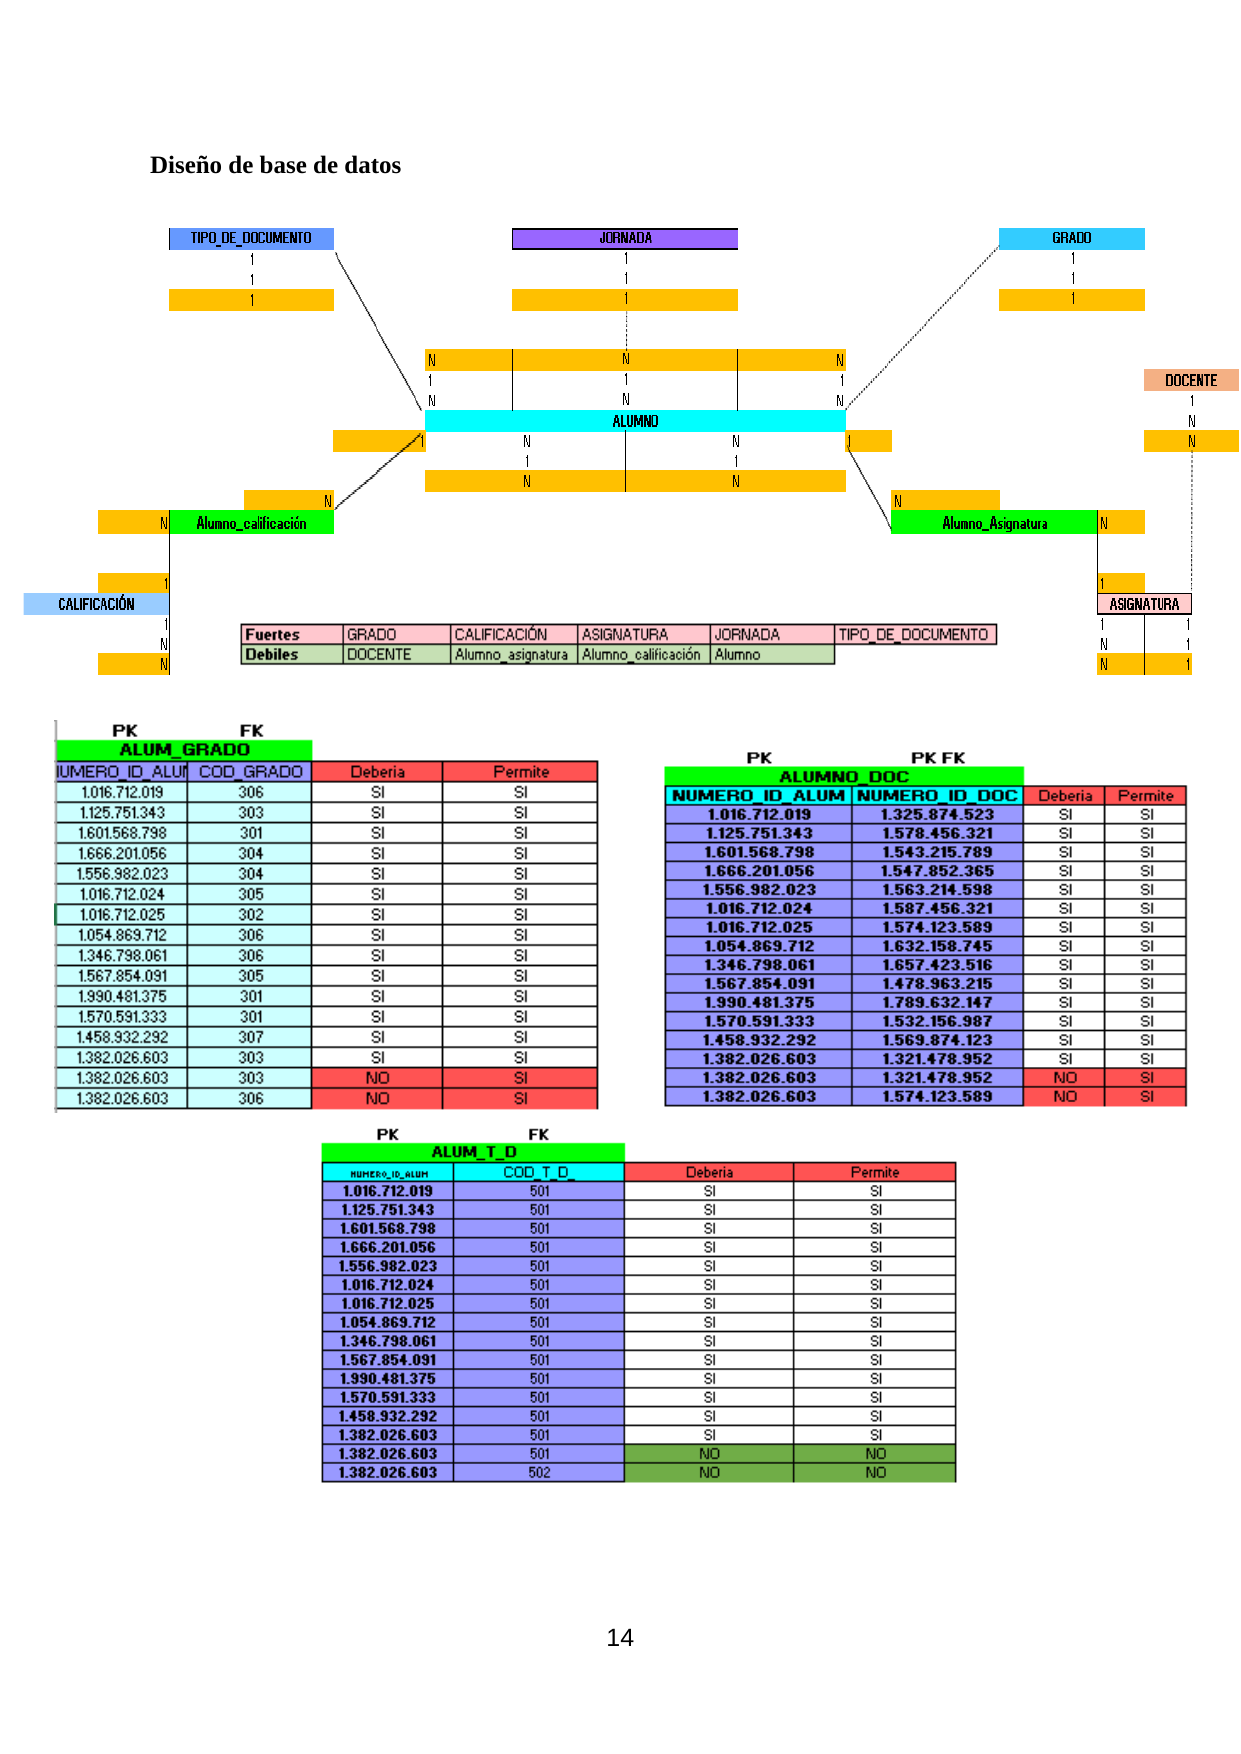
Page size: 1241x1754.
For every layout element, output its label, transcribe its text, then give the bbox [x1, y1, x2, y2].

text Diseño de base de datos [150, 150, 1090, 179]
picture [54, 720, 602, 1113]
picture [653, 748, 1194, 1113]
picture [316, 1123, 964, 1489]
picture [23, 212, 1241, 684]
